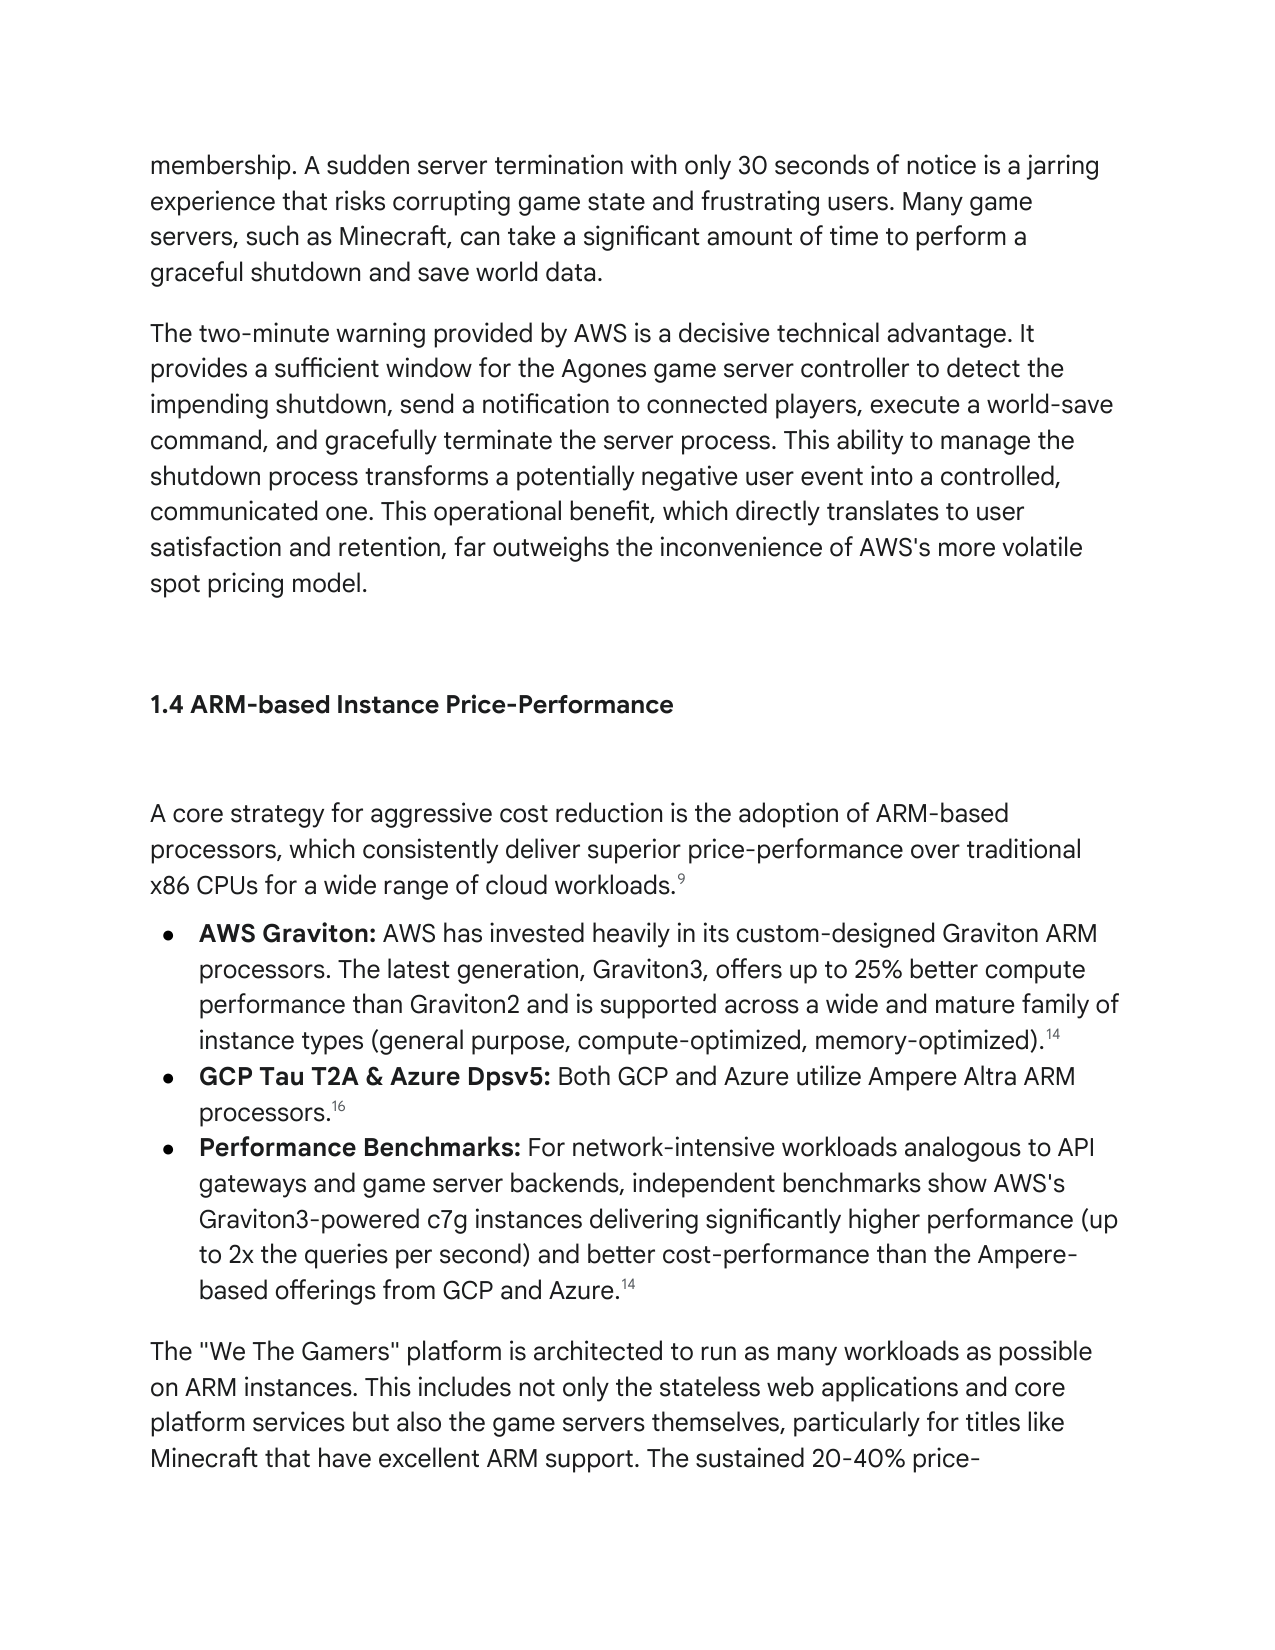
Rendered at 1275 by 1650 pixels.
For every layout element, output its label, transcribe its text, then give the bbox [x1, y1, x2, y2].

subtitle 1.4 ARM-based Instance Price-Performance [150, 689, 1125, 721]
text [150, 150, 1125, 288]
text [150, 1336, 1125, 1475]
text The two-minute warning provided by AWS is a decisive technical advantage. It provides a sufficient window for the Agones game server controller to detect the impending shutdown, send a notification to connected players, execute a world-save command, and gracefully terminate the server process. This ability to manage the shutdown process transforms a potentially negative user event into a controlled, communicated one. This operational benefit, which directly translates to user satisfaction and retention, far outweighs the inconvenience of AWS's more volatile spot pricing model. [150, 318, 1125, 599]
list GCP Tau T2A & Azure Dpsv5: Both GCP and Azure utilize Ampere Altra ARM processors.16 [161, 1061, 1125, 1128]
list Performance Benchmarks: For network-intensive workloads analogous to API gateways and game server backends, independent benchmarks show AWS's Graviton3-powered c7g instances delivering significantly higher performance (up to 2x the queries per second) and better cost-performance than the Ampere-based offerings from GCP and Azure.14 [161, 1132, 1125, 1307]
list AWS Graviton: AWS has invested heavily in its custom-designed Graviton ARM processors. The latest generation, Graviton3, offers up to 25% better compute performance than Graviton2 and is supported across a wide and mature family of instance types (general purpose, compute-optimized, memory-optimized).14 [161, 918, 1125, 1057]
text A core strategy for aggressive cost reduction is the adoption of ARM-based processors, which consistently deliver superior price-performance over traditional x86 CPUs for a wide range of cloud workloads.9 [150, 798, 1125, 901]
